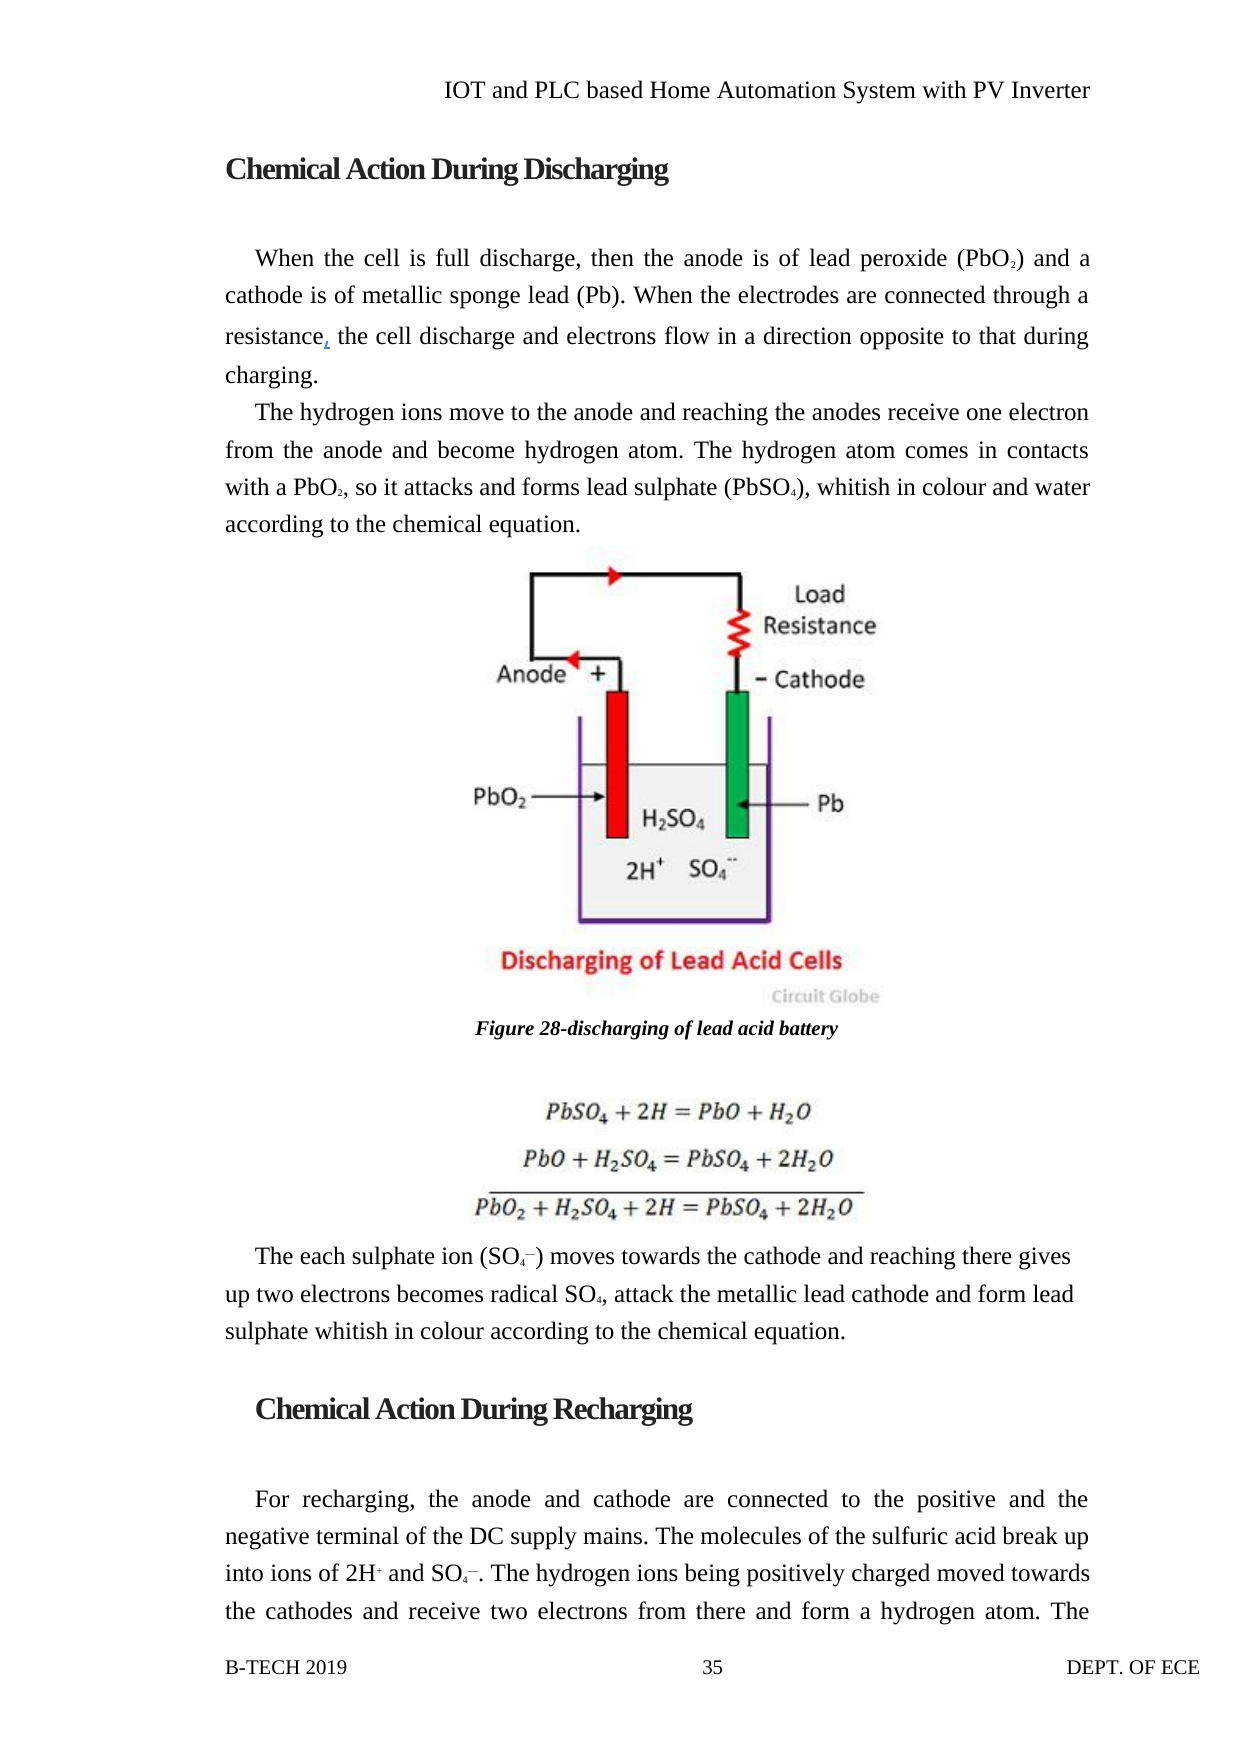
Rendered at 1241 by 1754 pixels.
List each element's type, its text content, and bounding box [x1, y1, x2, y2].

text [225, 1484, 1090, 1624]
text Chemical Action During Recharging [225, 1391, 1090, 1426]
text Chemical Action During Discharging [225, 150, 1090, 186]
text Figure 28-discharging of lead acid battery [225, 1016, 1090, 1040]
picture [461, 546, 884, 1008]
text When the cell is full discharge, then the anode is of lead peroxide (PbO2) and a cathode is of metallic sponge lead (Pb). When the electrodes are connected through a resistance, the cell discharge and electrons flow in a direction opposite to that during charging. [225, 243, 1090, 389]
text The each sulphate ion (SO4—) moves towards the cathode and reaching there gives up two electrons becomes radical SO4, attack the metallic lead cathode and form lead sulphate whitish in colour according to the chemical equation. [225, 1241, 1090, 1345]
text The hydrogen ions move to the anode and reaching the anodes receive one electron from the anode and become hydrogen atom. The hydrogen atom comes in contacts with a PbO2, so it attacks and forms lead sulphate (PbSO4), whitish in colour and water according to the chemical equation. [225, 397, 1090, 538]
picture [469, 1098, 876, 1233]
